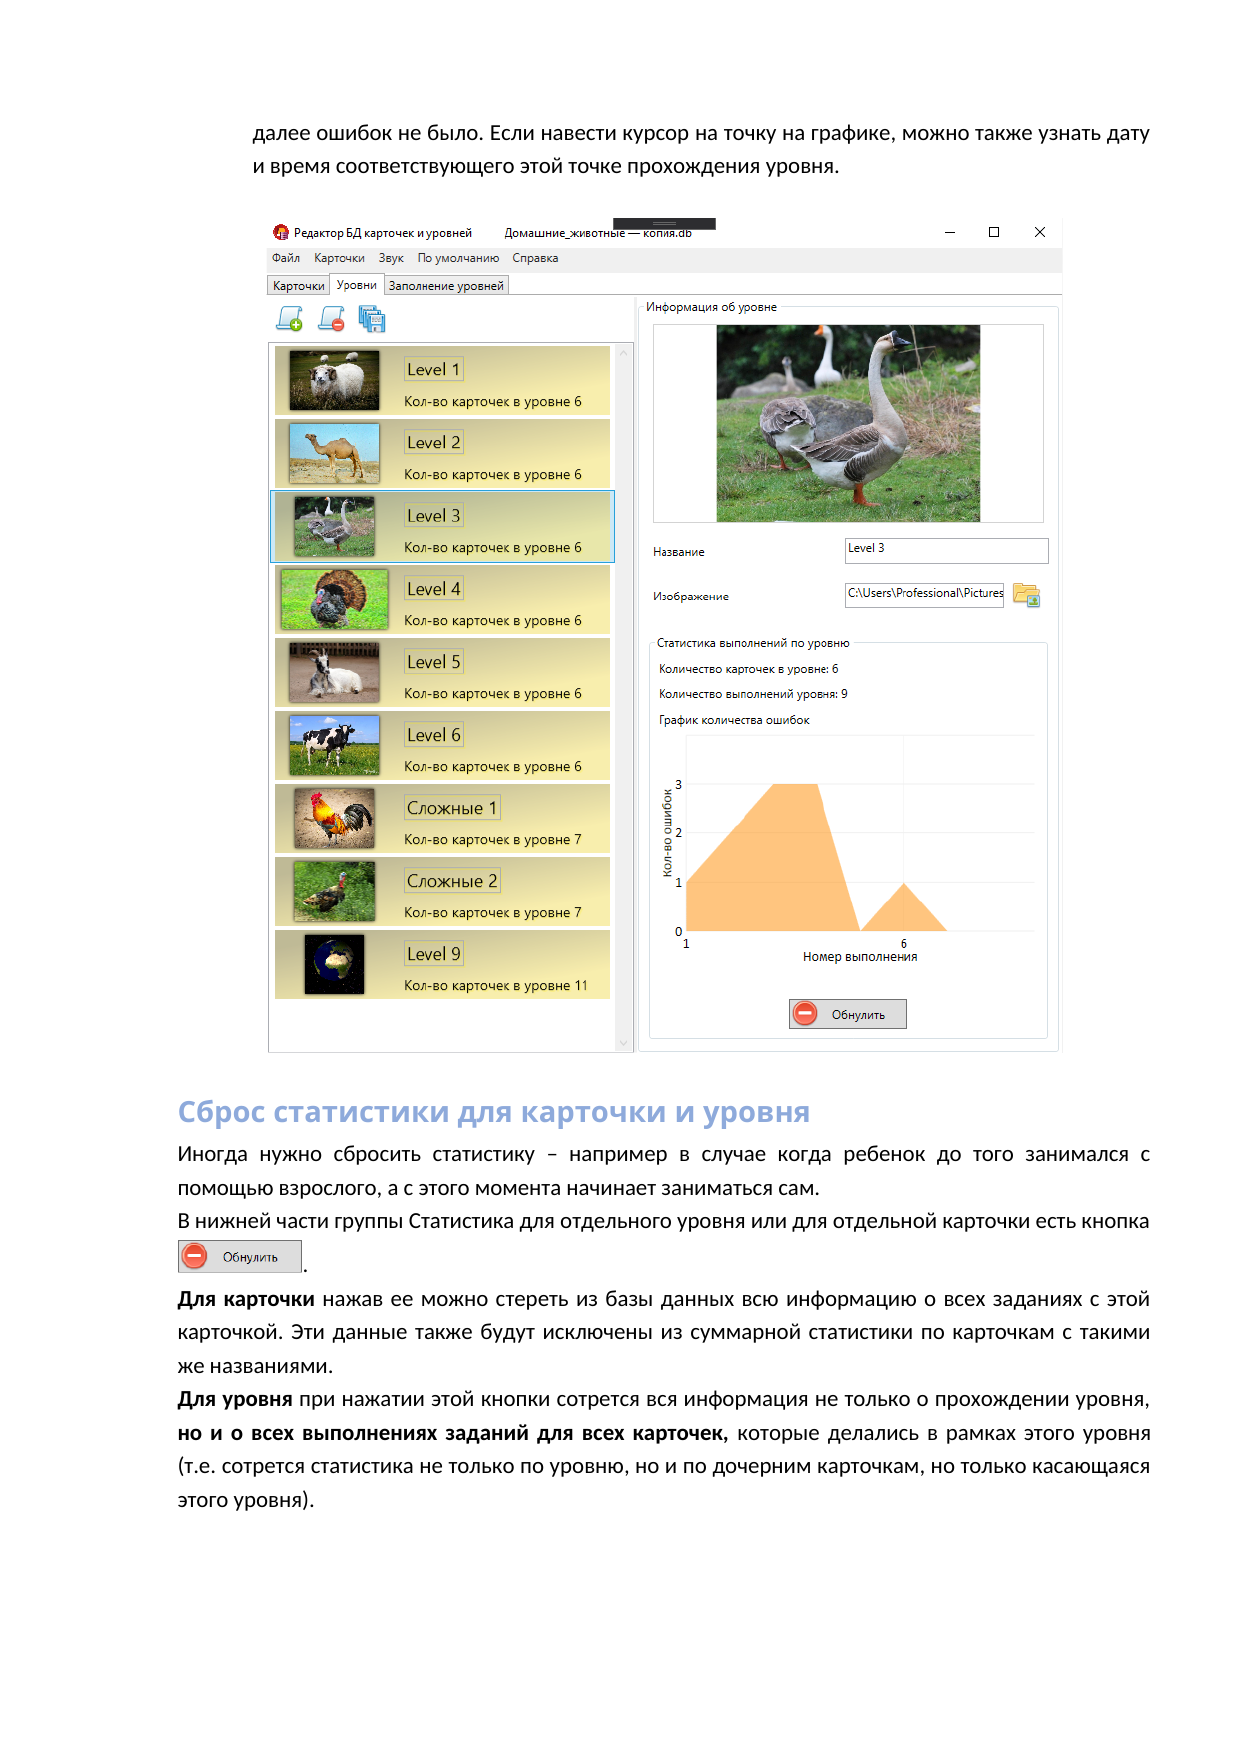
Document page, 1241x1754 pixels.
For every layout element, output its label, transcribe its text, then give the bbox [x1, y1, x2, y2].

subtitle Сброс статистики для карточки и уровня [177, 1092, 1152, 1131]
picture [177, 1240, 303, 1273]
text Для уровня при нажатии этой кнопки сотрется вся информация не только о прохождении уровня, но и о всех выполнениях заданий для всех карточек, которые делались в рамках этого уровня (т.е. сотрется статистика не только по уровню, но и по дочерним карточкам, но только касающаяся этого уровня). [177, 1384, 1152, 1513]
picture [266, 218, 1063, 1053]
text Для карточки нажав ее можно стереть из базы данных всю информацию о всех заданиях с этой карточкой. Эти данные также будут исключены из суммарной статистики по карточкам с такими же названиями. [177, 1284, 1152, 1379]
text В нижней части группы Статистика для отдельного уровня или для отдельной карточки есть кнопка . [177, 1206, 1152, 1278]
text Иногда нужно сбросить статистику – например в случае когда ребенок до того занимался с помощью взрослого, а с этого момента начинает заниматься сам. [177, 1139, 1152, 1201]
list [215, 118, 1152, 180]
